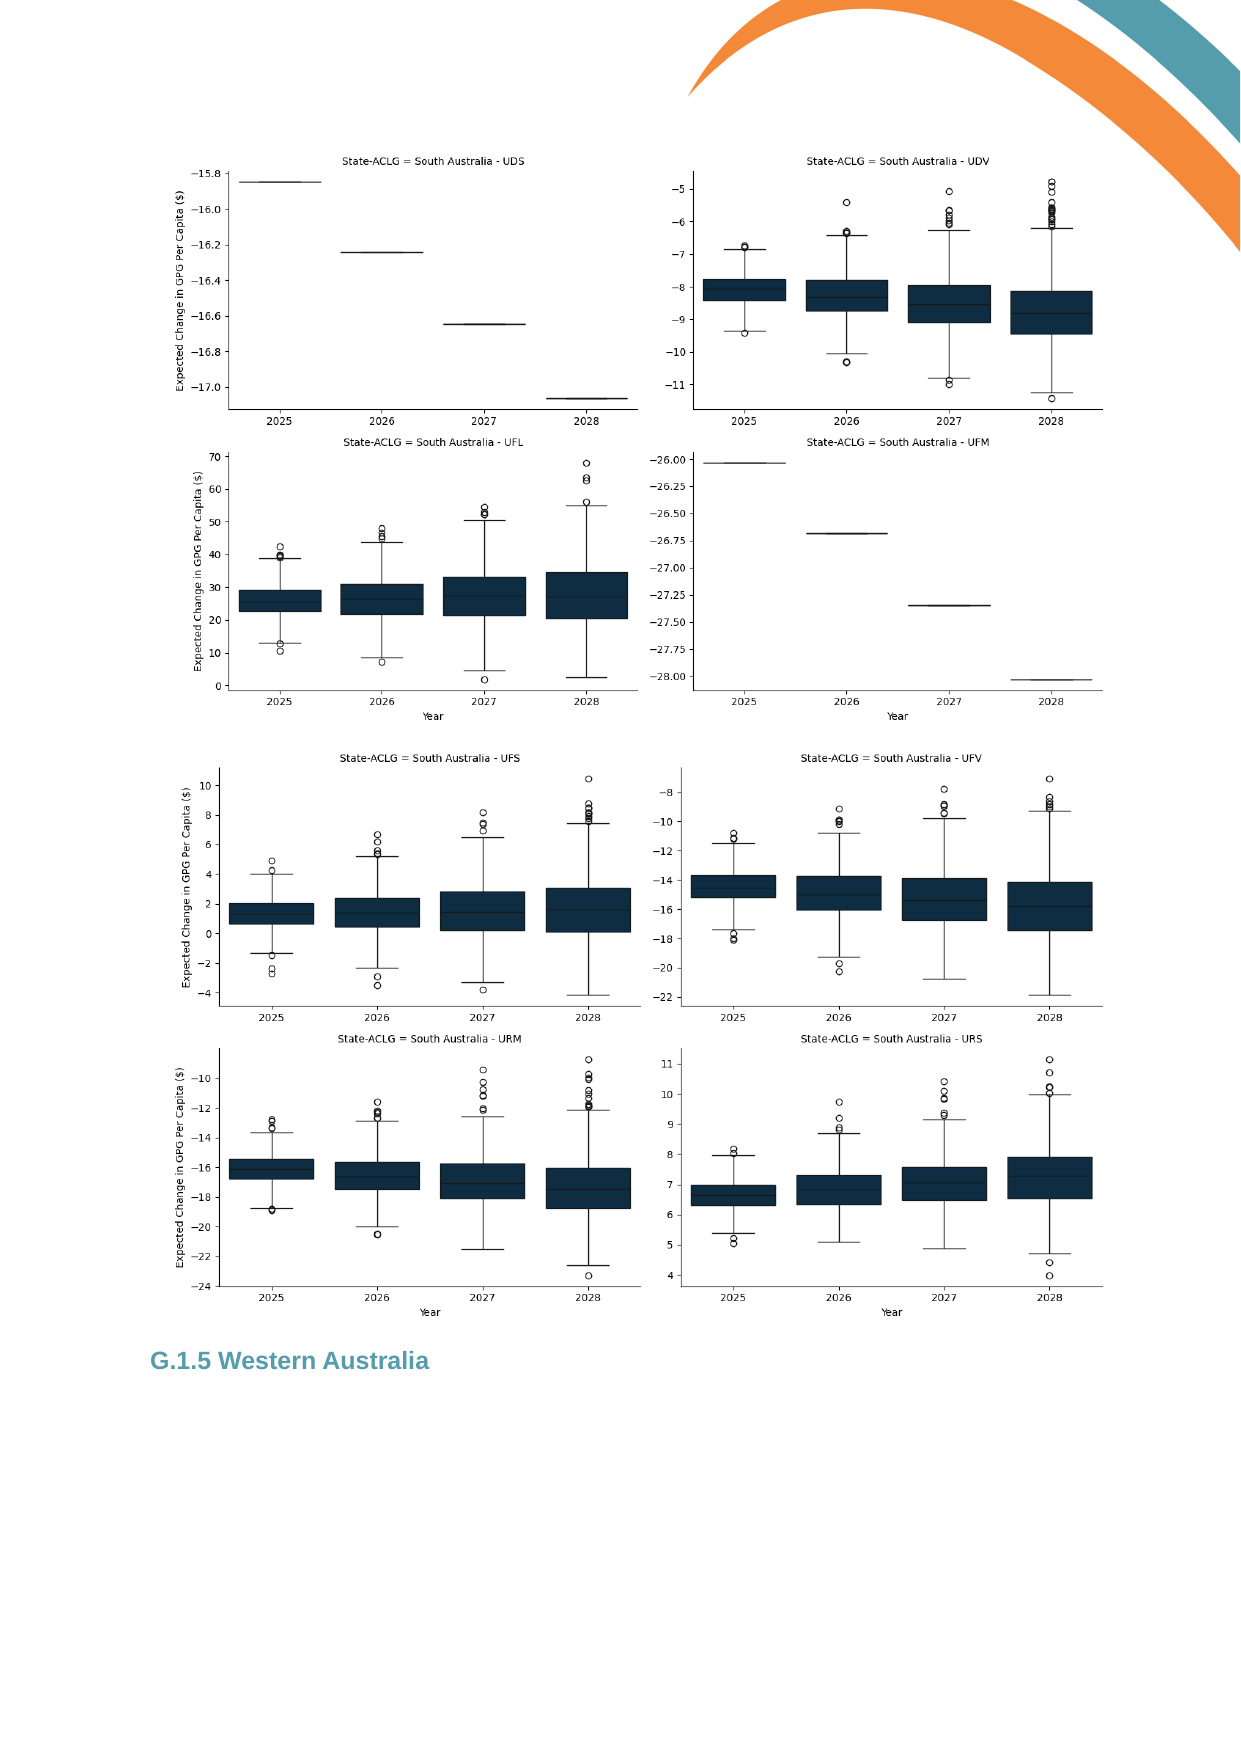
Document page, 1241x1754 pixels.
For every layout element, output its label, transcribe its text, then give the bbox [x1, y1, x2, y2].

picture [168, 746, 1109, 1325]
picture [19, 0, 1241, 729]
subtitle G.1.5 Western Australia [150, 1346, 1090, 1374]
